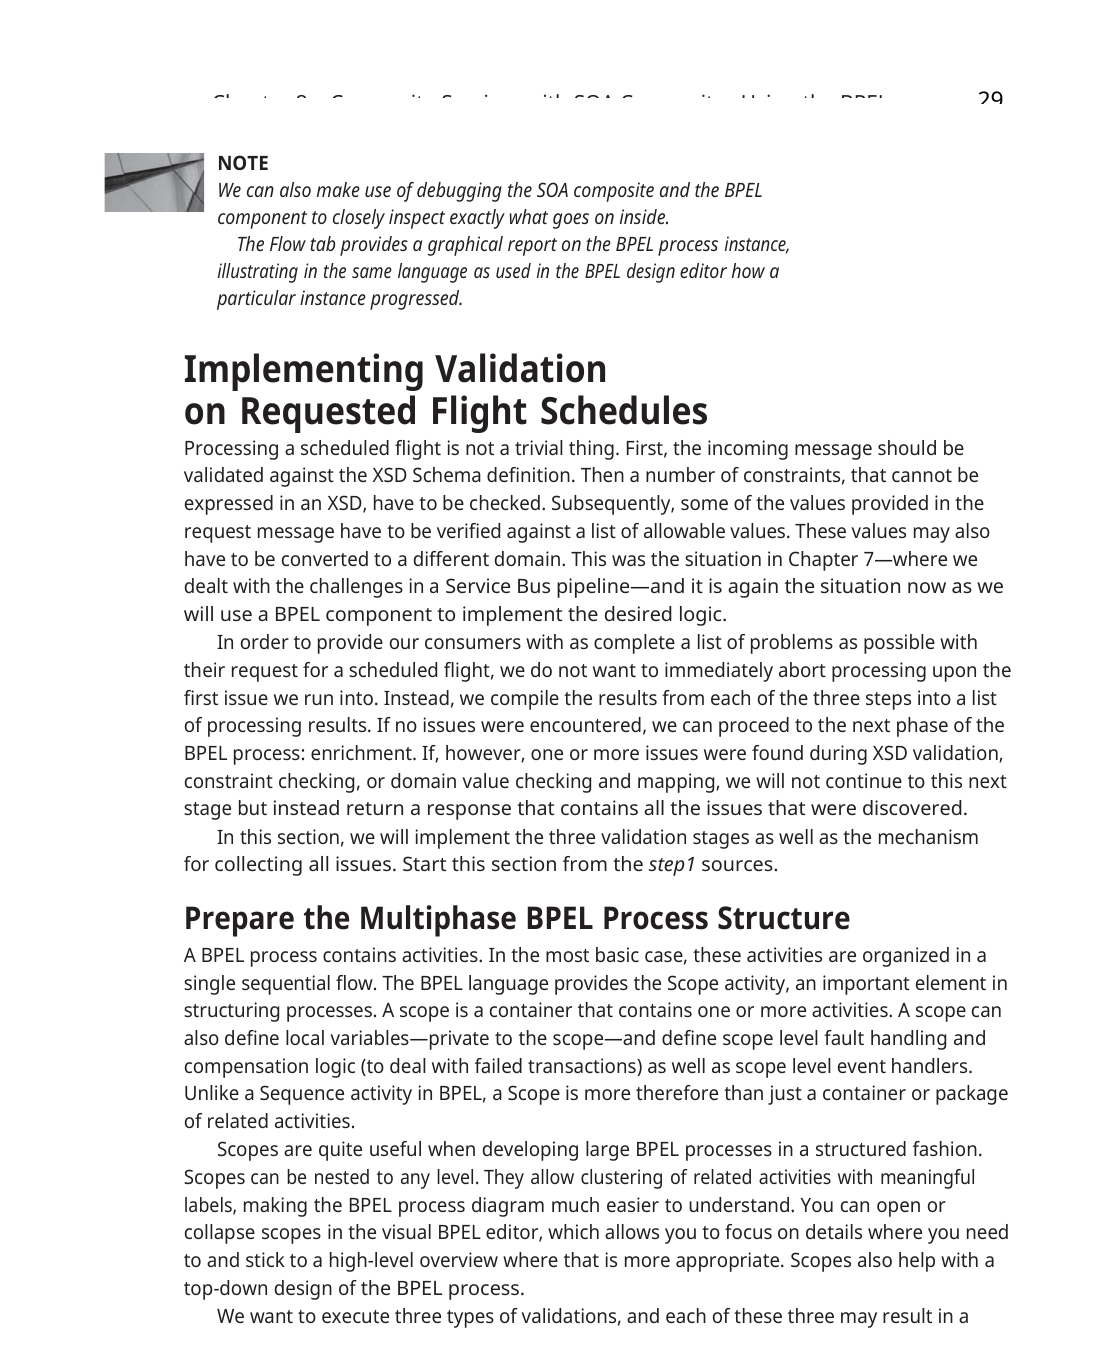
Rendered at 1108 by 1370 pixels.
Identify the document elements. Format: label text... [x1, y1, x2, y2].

picture [104, 153, 205, 212]
text Processing a scheduled flight is not a trivial thing. First, the incoming message should be validated against the XSD Schema definition. Then a number of constraints, that cannot be expressed in an XSD, have to be checked. Subsequently, some of the values provided in the request message have to be verified against a list of allowable values. These values may also have to be converted to a different domain. This was the situation in Chapter 7—where we dealt with the challenges in a Service Bus pipeline—and it is again the situation now as we will use a BPEL component to implement the desired logic. [184, 434, 1018, 627]
subtitle Implementing Validation [184, 348, 1107, 391]
text We can also make use of debugging the SOA composite and the BPEL component to closely inspect exactly what goes on inside. [217, 176, 810, 230]
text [184, 1302, 1009, 1329]
subtitle NOTE [217, 149, 1107, 176]
subtitle Prepare the Multiphase BPEL Process Structure [184, 896, 1107, 939]
text The Flow tab provides a graphical report on the BPEL process instance, illustrating in the same language as used in the BPEL design editor how a particular instance progressed. [217, 230, 799, 312]
text A BPEL process contains activities. In the most basic case, these activities are organized in a single sequential flow. The BPEL language provides the Scope activity, an important element in structuring processes. A scope is a container that contains one or more activities. A scope can also define local variables—private to the scope—and define scope level fault handling and compensation logic (to deal with failed transactions) as well as scope level event handlers. Unlike a Sequence activity in BPEL, a Scope is more therefore than just a container or package of related activities. [184, 941, 1017, 1134]
text Scopes are quite useful when developing large BPEL processes in a structured fashion. Scopes can be nested to any level. They allow clustering of related activities with meaningful labels, making the BPEL process diagram much easier to understand. You can open or collapse scopes in the visual BPEL editor, which allows you to focus on details where you need to and stick to a high-level overview where that is more appropriate. Scopes also help with a top-down design of the BPEL process. [184, 1136, 1013, 1301]
text on Requested Flight Schedules [184, 391, 1107, 433]
text In this section, we will implement the three validation stages as well as the mechanism for collecting all issues. Start this section from the step1 sources. [184, 823, 984, 877]
text In order to provide our consumers with as complete a list of problems as possible with their request for a scheduled flight, we do not want to immediately abort processing upon the first issue we run into. Instead, we compile the results from each of the three steps into a list of processing results. If no issues were encountered, we can proceed to the next phase of the BPEL process: enrichment. If, however, one or more issues were found during XSD validation, constraint checking, or domain value checking and mapping, we will not continue to this next stage but instead return a response that contains all the issues that were discovered. [184, 628, 1018, 822]
